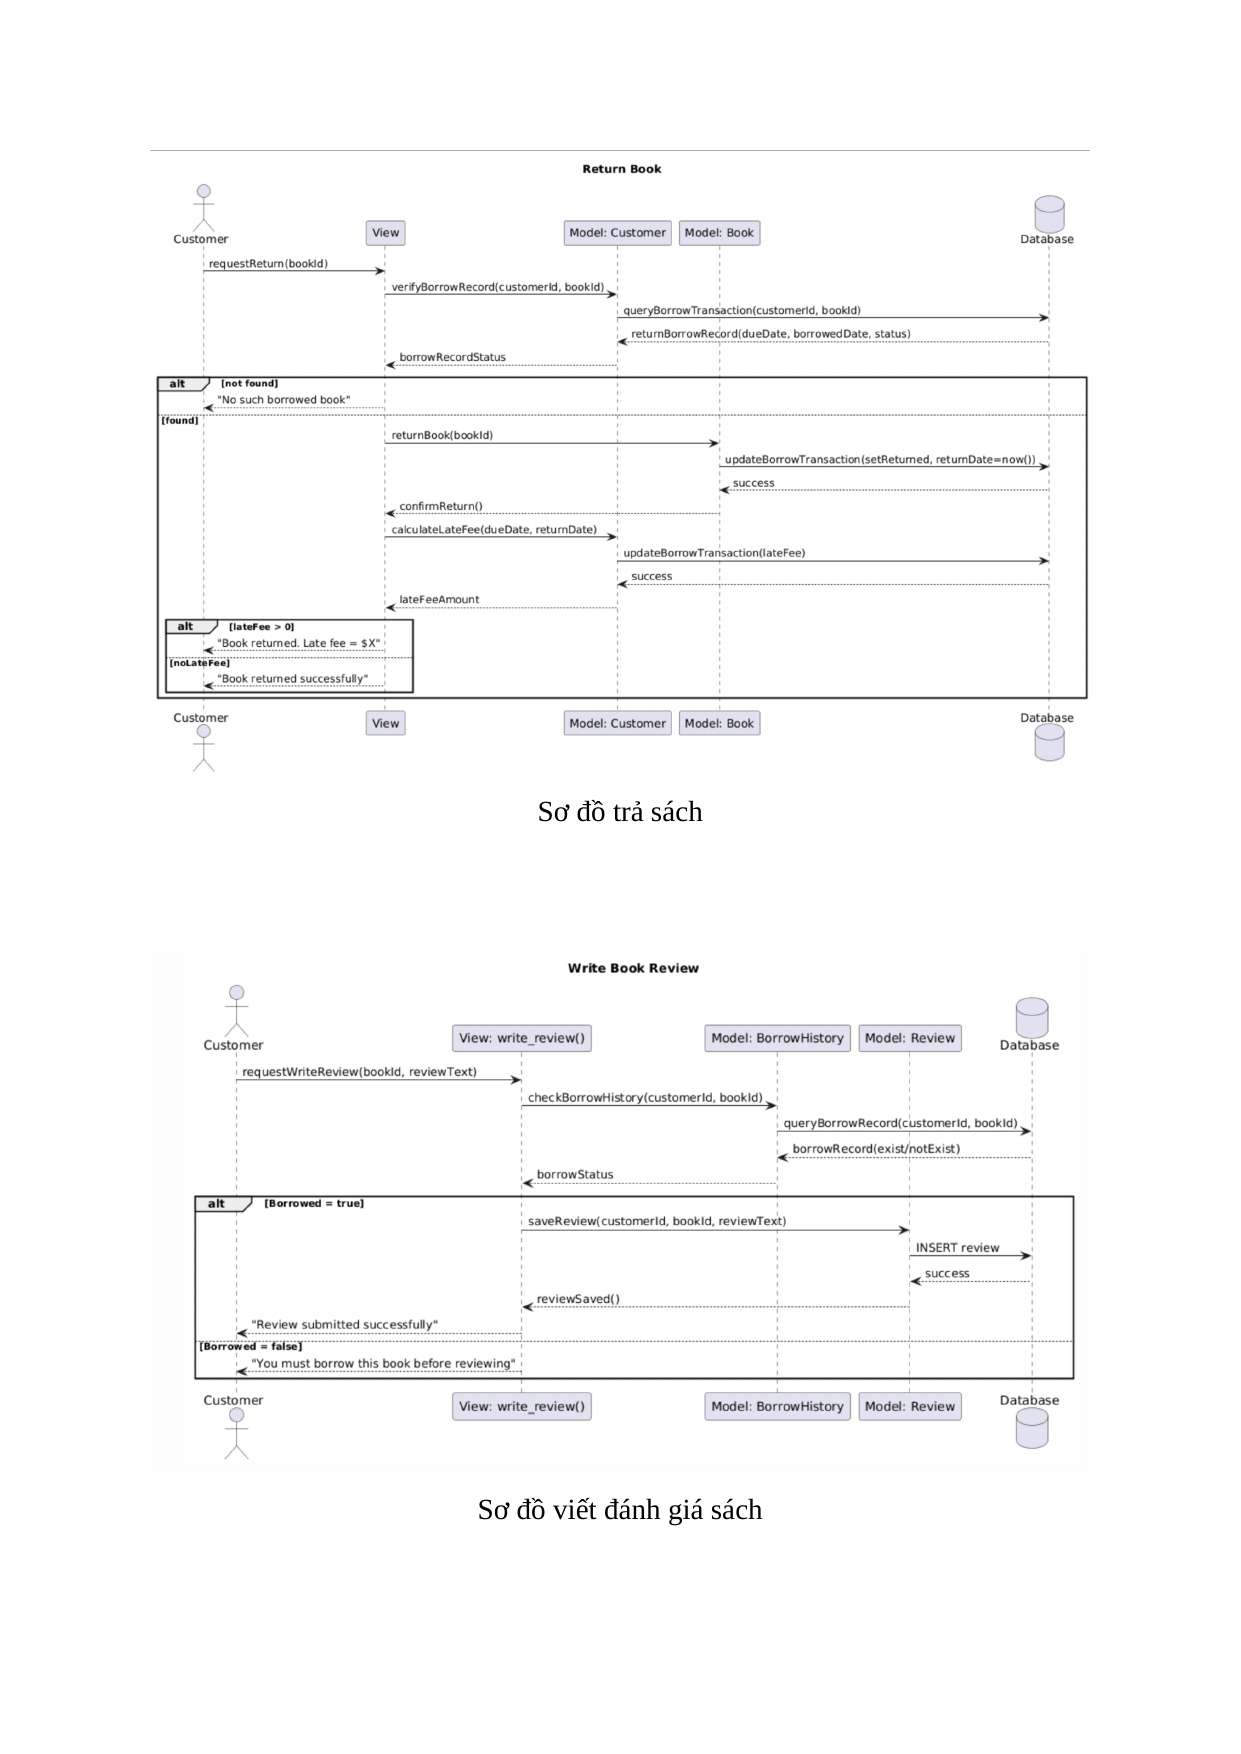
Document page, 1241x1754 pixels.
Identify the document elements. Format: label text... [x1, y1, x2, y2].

picture [150, 150, 1091, 775]
picture [150, 952, 1091, 1474]
text Sơ đồ trả sách [150, 794, 1090, 827]
text Sơ đồ viết đánh giá sách [150, 1492, 1090, 1526]
